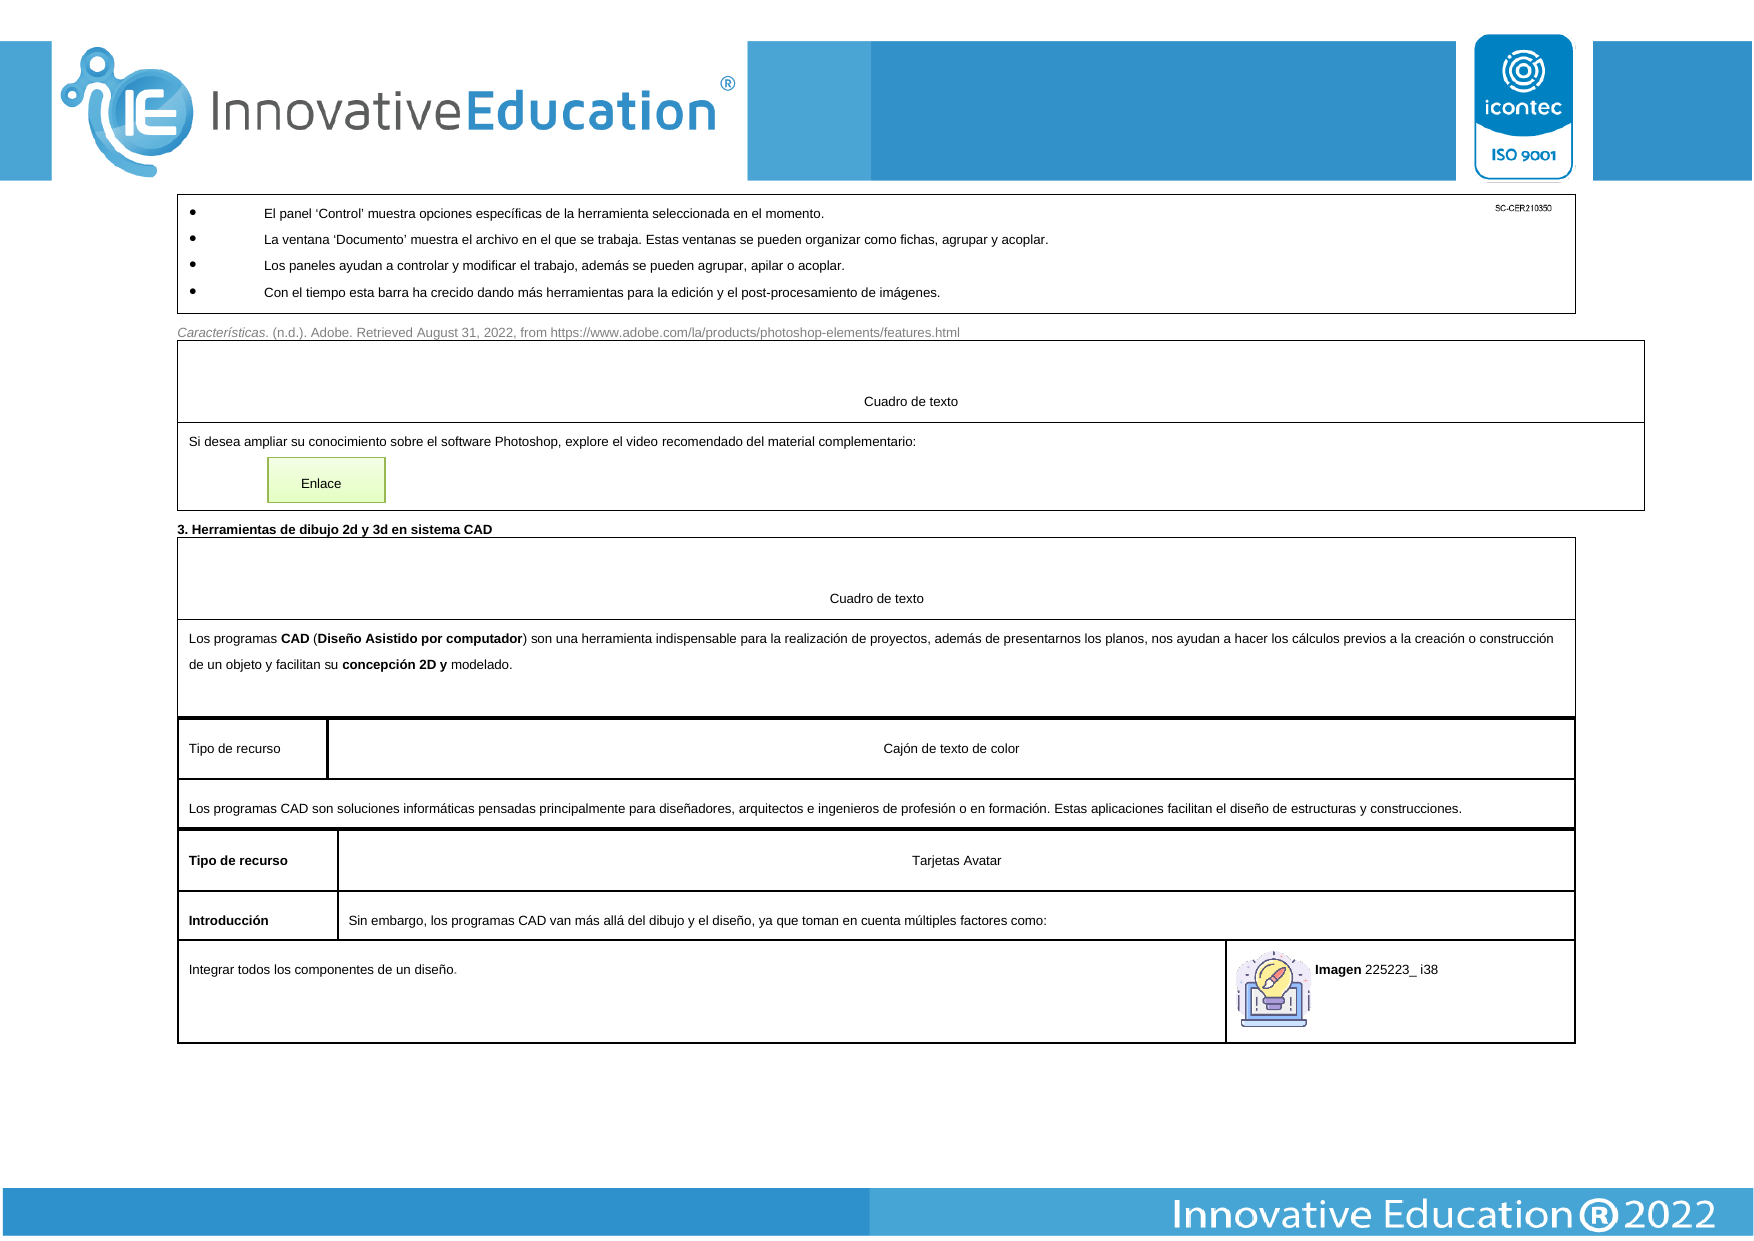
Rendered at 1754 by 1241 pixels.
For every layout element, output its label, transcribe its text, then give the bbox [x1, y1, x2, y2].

table_header Tipo de recurso [179, 720, 326, 778]
table_cell Introducción [179, 892, 337, 939]
table_header Tipo de recurso [179, 831, 337, 890]
table_header Cuadro de texto [178, 341, 1644, 422]
picture [2, 1186, 1754, 1241]
table_cell Si desea ampliar su conocimiento sobre el software Photoshop, explore el video recomendado del material complementario: [178, 423, 1644, 510]
table_cell Los programas CAD son soluciones informáticas pensadas principalmente para diseñadores, arquitectos e ingenieros de profesión o en formación. Estas aplicaciones facilitan el diseño de estructuras y construcciones. [179, 780, 1574, 827]
table_cell Integrar todos los componentes de un diseño. [179, 941, 1225, 1042]
table_cell Sin embargo, los programas CAD van más allá del dibujo y el diseño, ya que toman en cuenta múltiples factores como: [339, 892, 1574, 939]
text 3. Herramientas de dibujo 2d y 3d en sistema CAD [177, 511, 1577, 537]
table_cell Imagen 225223_ i38 [1227, 941, 1574, 1042]
table_header Cuadro de texto [178, 538, 1575, 619]
picture [1236, 951, 1312, 1027]
table_header Tarjetas Avatar [339, 831, 1574, 890]
picture [1471, 32, 1576, 194]
table_header Cajón de texto de color [329, 720, 1574, 778]
text Características. (n.d.). Adobe. Retrieved August 31, 2022, from https://www.adobe.com/la/products/photoshop-elements/features.html [177, 314, 1577, 340]
picture [0, 28, 1456, 194]
picture [1593, 28, 1752, 194]
table_cell Los programas CAD (Diseño Asistido por computador) son una herramienta indispensable para la realización de proyectos, además de presentarnos los planos, nos ayudan a hacer los cálculos previos a la creación o construcción de un objeto y facilitan su concepción 2D y modelado. [178, 620, 1575, 716]
